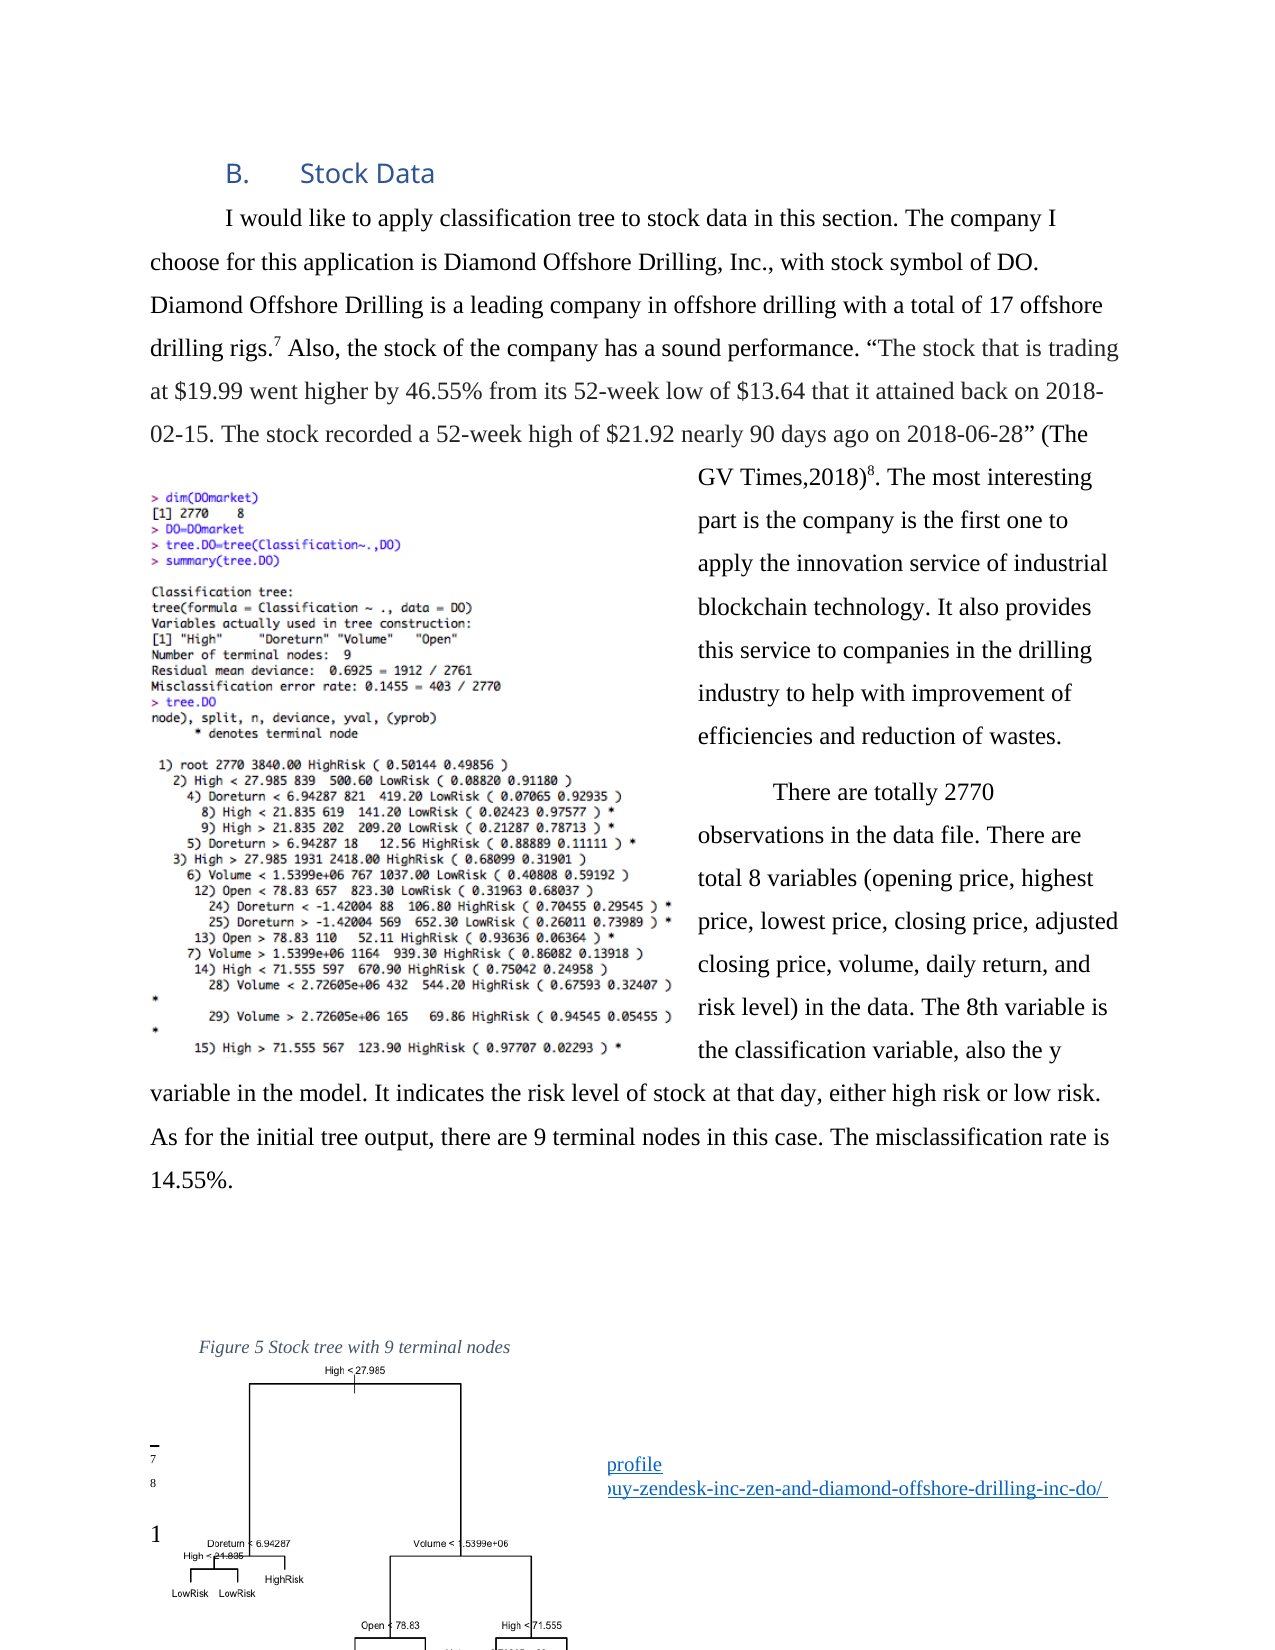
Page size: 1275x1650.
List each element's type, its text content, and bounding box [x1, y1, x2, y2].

text There are totally 2770 observations in the data file. There are total 8 variables (opening price, highest price, lowest price, closing price, adjusted closing price, volume, daily return, and risk level) in the data. The 8th variable is the classification variable, also the y variable in the model. It indicates the risk level of stock at that day, either high risk or low risk. As for the initial tree output, there are 9 terminal nodes in this case. The misclassification rate is 14.55%. [150, 777, 1125, 1193]
picture [150, 490, 679, 1058]
text I would like to apply classification tree to stock data in this section. The company I choose for this application is Diamond Offshore Drilling, Inc., with stock symbol of DO. Diamond Offshore Drilling is a leading company in offshore drilling with a total of 17 offshore drilling rigs. Also, the stock of the company has a sound performance. “The stock that is trading at $19.99 went higher by 46.55% from its 52-week low of $13.64 that it attained back on 2018-02-15. The stock recorded a 52-week high of $21.92 nearly 90 days ago on 2018-06-28” (The GV Times,2018). The most interesting part is the company is the first one to apply the innovation service of industrial blockchain technology. It also provides this service to companies in the drilling industry to help with improvement of efficiencies and reduction of wastes. [150, 203, 1125, 750]
picture [159, 1344, 609, 1650]
subtitle Stock Data [225, 154, 1125, 191]
